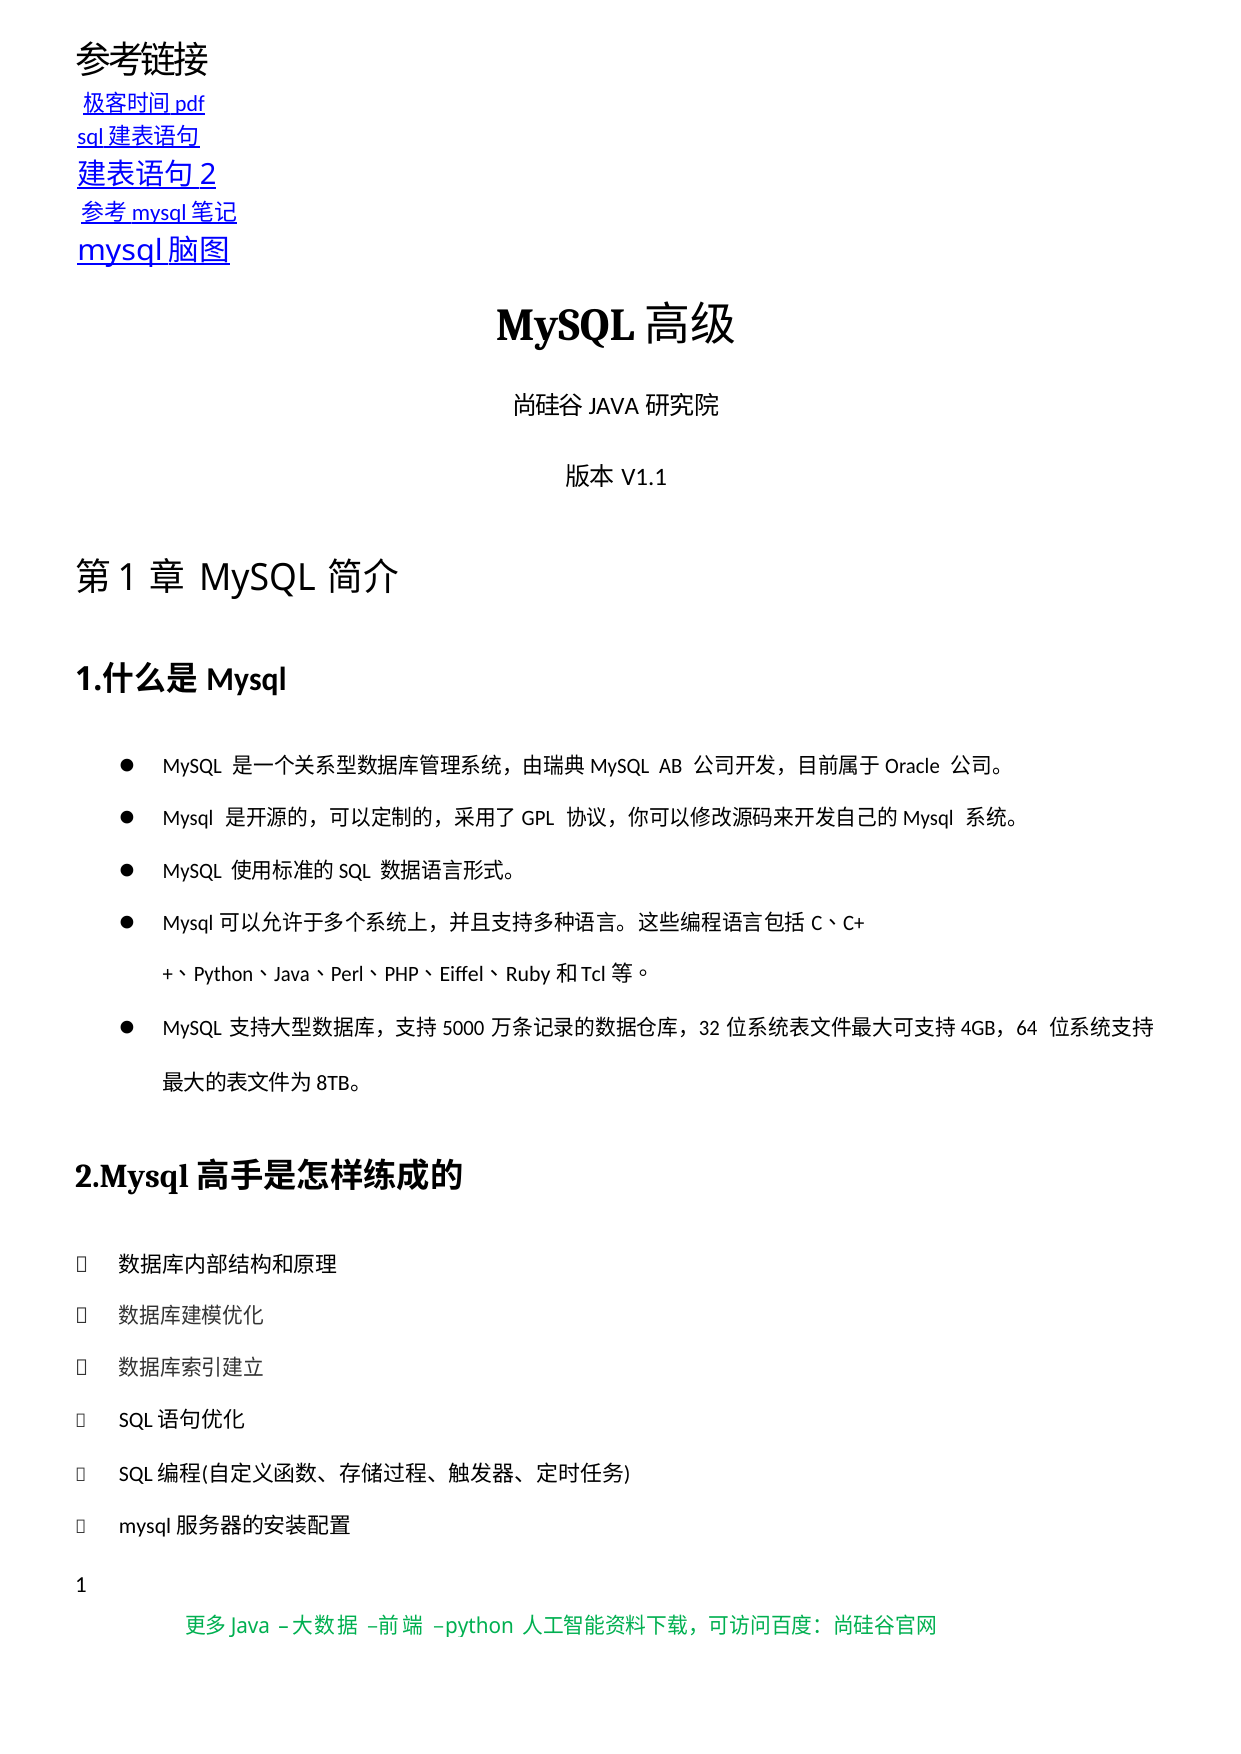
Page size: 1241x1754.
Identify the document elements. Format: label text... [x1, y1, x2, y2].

text mysql脑图 [8, 227, 1240, 269]
list 数据库建模优化 [75, 1301, 1240, 1330]
list Mysql 是开源的，可以定制的，采用了 GPL 协议，你可以修改源码来开发自己的 Mysql 系统。 [118, 800, 1240, 832]
list SQL 语句优化 [75, 1404, 1240, 1434]
subtitle 1.什么是 Mysql [75, 655, 1240, 700]
list MySQL 是一个关系型数据库管理系统，由瑞典 MySQL AB 公司开发，目前属于 Oracle 公司。 [118, 748, 1240, 779]
list mysql 服务器的安装配置 [75, 1508, 1240, 1540]
list MySQL 使用标准的 SQL 数据语言形式。 [118, 853, 1240, 884]
text 参考mysql笔记 [8, 193, 1240, 227]
list 数据库索引建立 [75, 1352, 1240, 1382]
list 数据库内部结构和原理 [75, 1249, 1240, 1278]
text 尚硅谷 JAVA 研究院版本 V1.1 [509, 388, 723, 493]
text sql建表语句 [8, 118, 1240, 151]
list Mysql 可以允许于多个系统上，并且支持多种语言。这些编程语言包括 C、C++、Python、Java、Perl、PHP、Eiffel、Ruby 和 Tcl 等。 [119, 905, 1178, 988]
subtitle 2.Mysql 高手是怎样练成的 [75, 1149, 1240, 1197]
list MySQL 支持大型数据库，支持 5000 万条记录的数据仓库，32 位系统表文件最大可支持 4GB，64 位系统支持最大的表文件为 8TB。 [119, 1010, 1166, 1096]
list SQL 编程(自定义函数、存储过程、触发器、定时任务) [75, 1456, 1240, 1487]
text 建表语句2 [8, 151, 1240, 193]
subtitle 参考链接 [75, 30, 1240, 84]
text 极客时间pdf [8, 84, 1240, 118]
subtitle 第 1 章 MySQL 简介 [75, 551, 1240, 602]
text MySQL 高级 [76, 292, 1156, 354]
